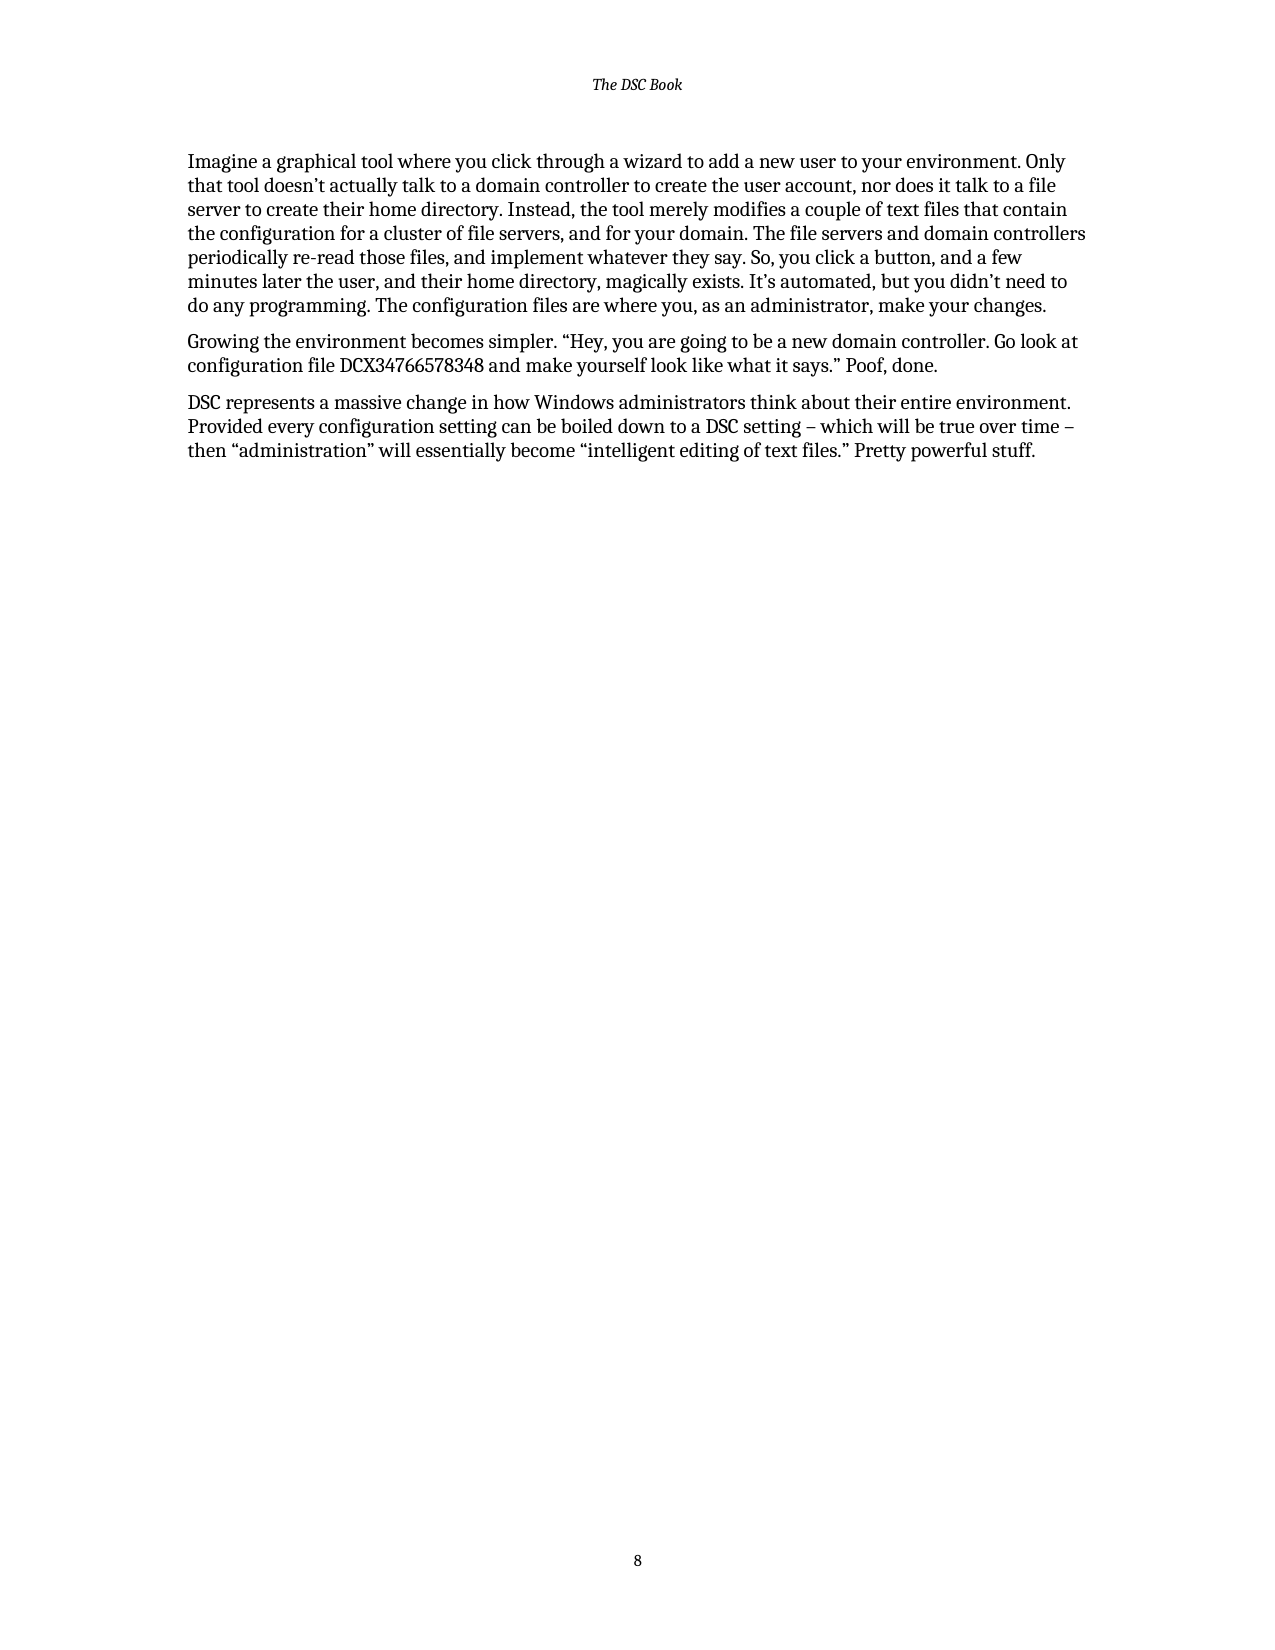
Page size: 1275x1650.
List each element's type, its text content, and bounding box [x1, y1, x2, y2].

text Growing the environment becomes simpler. “Hey, you are going to be a new domain controller. Go look at configuration file DCX34766578348 and make yourself look like what it says.” Poof, done. [187, 330, 1087, 378]
text DSC represents a massive change in how Windows administrators think about their entire environment. Provided every configuration setting can be boiled down to a DSC setting – which will be true over time – then “administration” will essentially become “intelligent editing of text files.” Pretty powerful stuff. [187, 391, 1087, 462]
text Imagine a graphical tool where you click through a wizard to add a new user to your environment. Only that tool doesn’t actually talk to a domain controller to create the user account, nor does it talk to a file server to create their home directory. Instead, the tool merely modifies a couple of text files that contain the configuration for a cluster of file servers, and for your domain. The file servers and domain controllers periodically re-read those files, and implement whatever they say. So, you click a button, and a few minutes later the user, and their home directory, magically exists. It’s automated, but you didn’t need to do any programming. The configuration files are where you, as an administrator, make your changes. [187, 150, 1087, 318]
